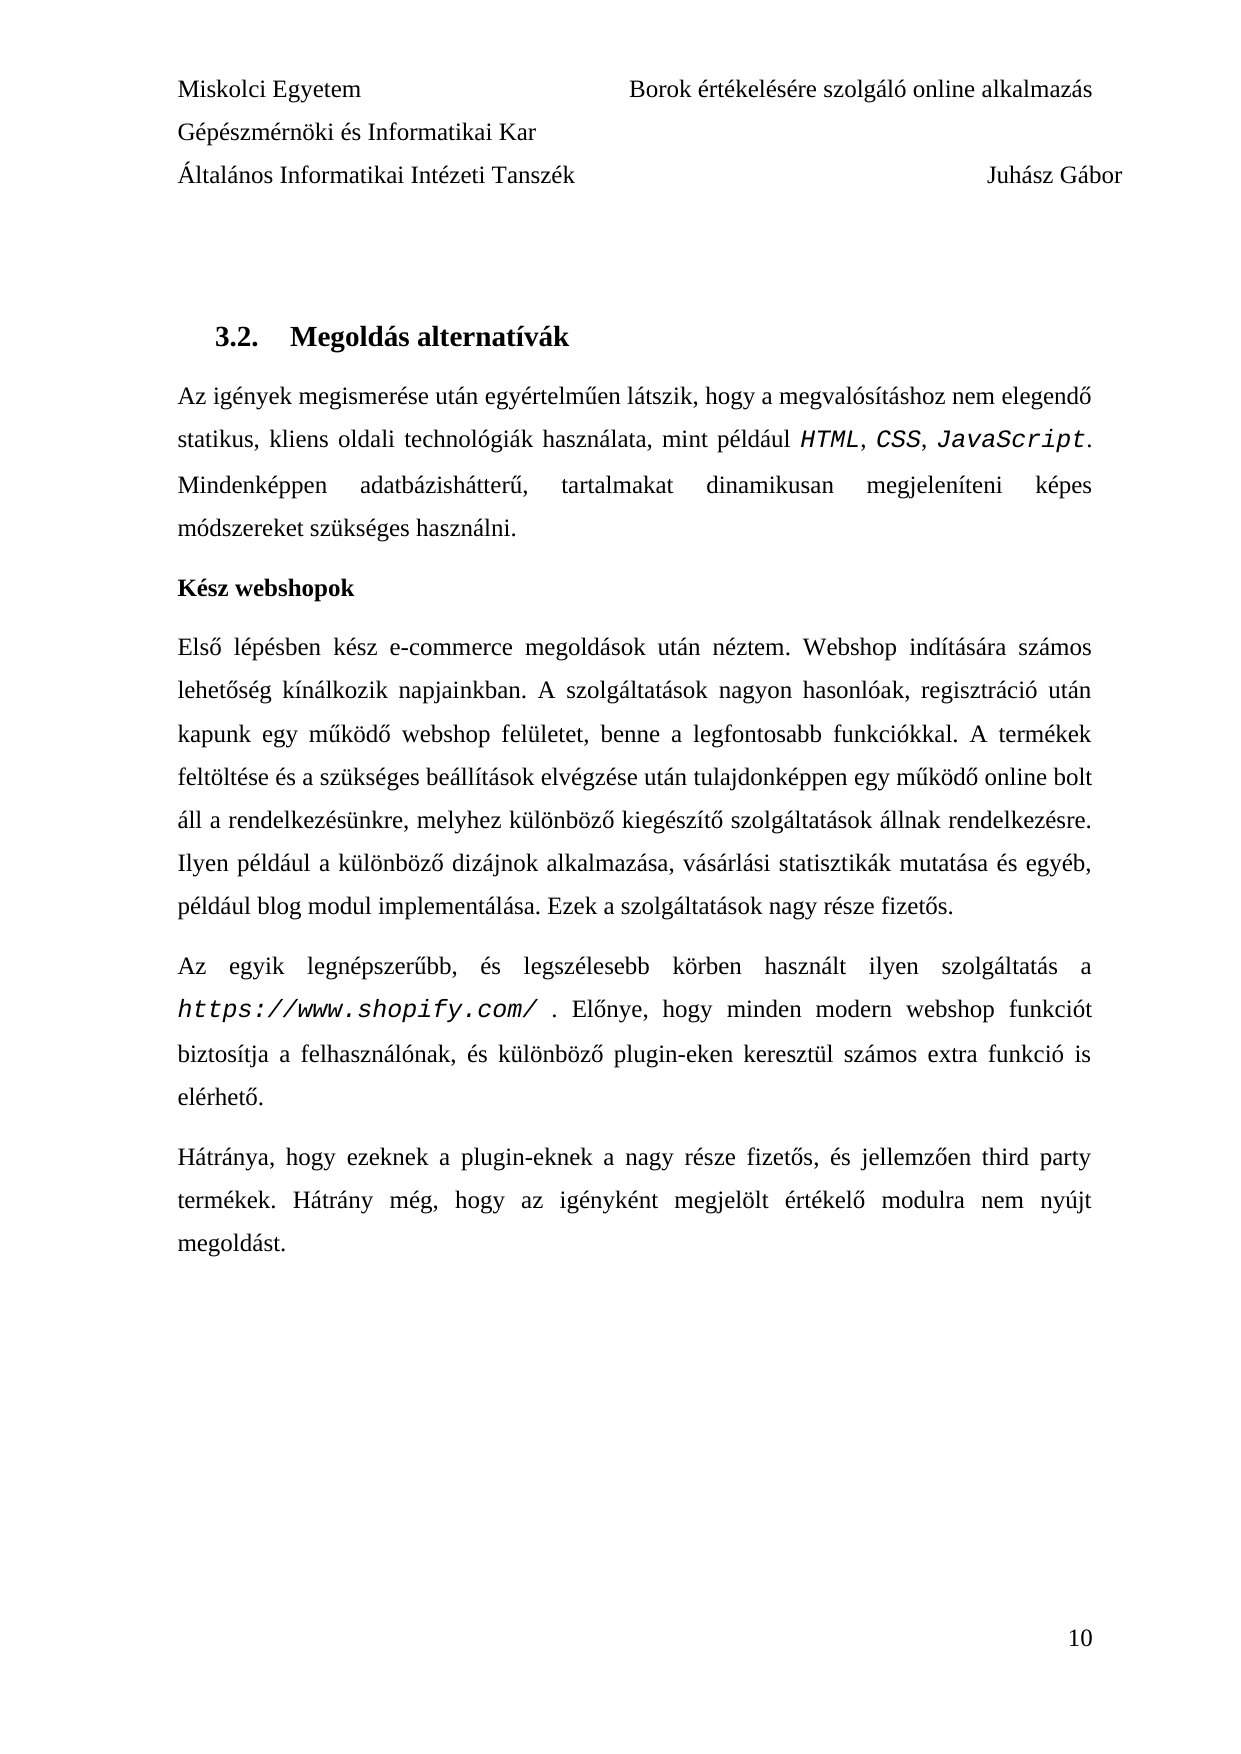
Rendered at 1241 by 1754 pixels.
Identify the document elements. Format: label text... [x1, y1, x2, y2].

text Az egyik legnépszerűbb, és legszélesebb körben használt ilyen szolgáltatás a https://www.shopify.com/ . Előnye, hogy minden modern webshop funkciót biztosítja a felhasználónak, és különböző plugin-eken keresztül számos extra funkció is elérhető. [177, 951, 1092, 1111]
text Első lépésben kész e-commerce megoldások után néztem. Webshop indítására számos lehetőség kínálkozik napjainkban. A szolgáltatások nagyon hasonlóak, regisztráció után kapunk egy működő webshop felületet, benne a legfontosabb funkciókkal. A termékek feltöltése és a szükséges beállítások elvégzése után tulajdonképpen egy működő online bolt áll a rendelkezésünkre, melyhez különböző kiegészítő szolgáltatások állnak rendelkezésre. Ilyen például a különböző dizájnok alkalmazása, vásárlási statisztikák mutatása és egyéb, például blog modul implementálása. Ezek a szolgáltatások nagy része fizetős. [177, 632, 1092, 920]
subtitle Megoldás alternatívák [215, 319, 1092, 352]
text Az igények megismerése után egyértelműen látszik, hogy a megvalósításhoz nem elegendő statikus, kliens oldali technológiák használata, mint például HTML, CSS, JavaScript. Mindenképpen adatbázishátterű, tartalmakat dinamikusan megjeleníteni képes módszereket szükséges használni. [177, 381, 1092, 542]
text Hátránya, hogy ezeknek a plugin-eknek a nagy része fizetős, és jellemzően third party termékek. Hátrány még, hogy az igényként megjelölt értékelő modulra nem nyújt megoldást. [177, 1142, 1092, 1257]
text Kész webshopok [177, 573, 1092, 601]
